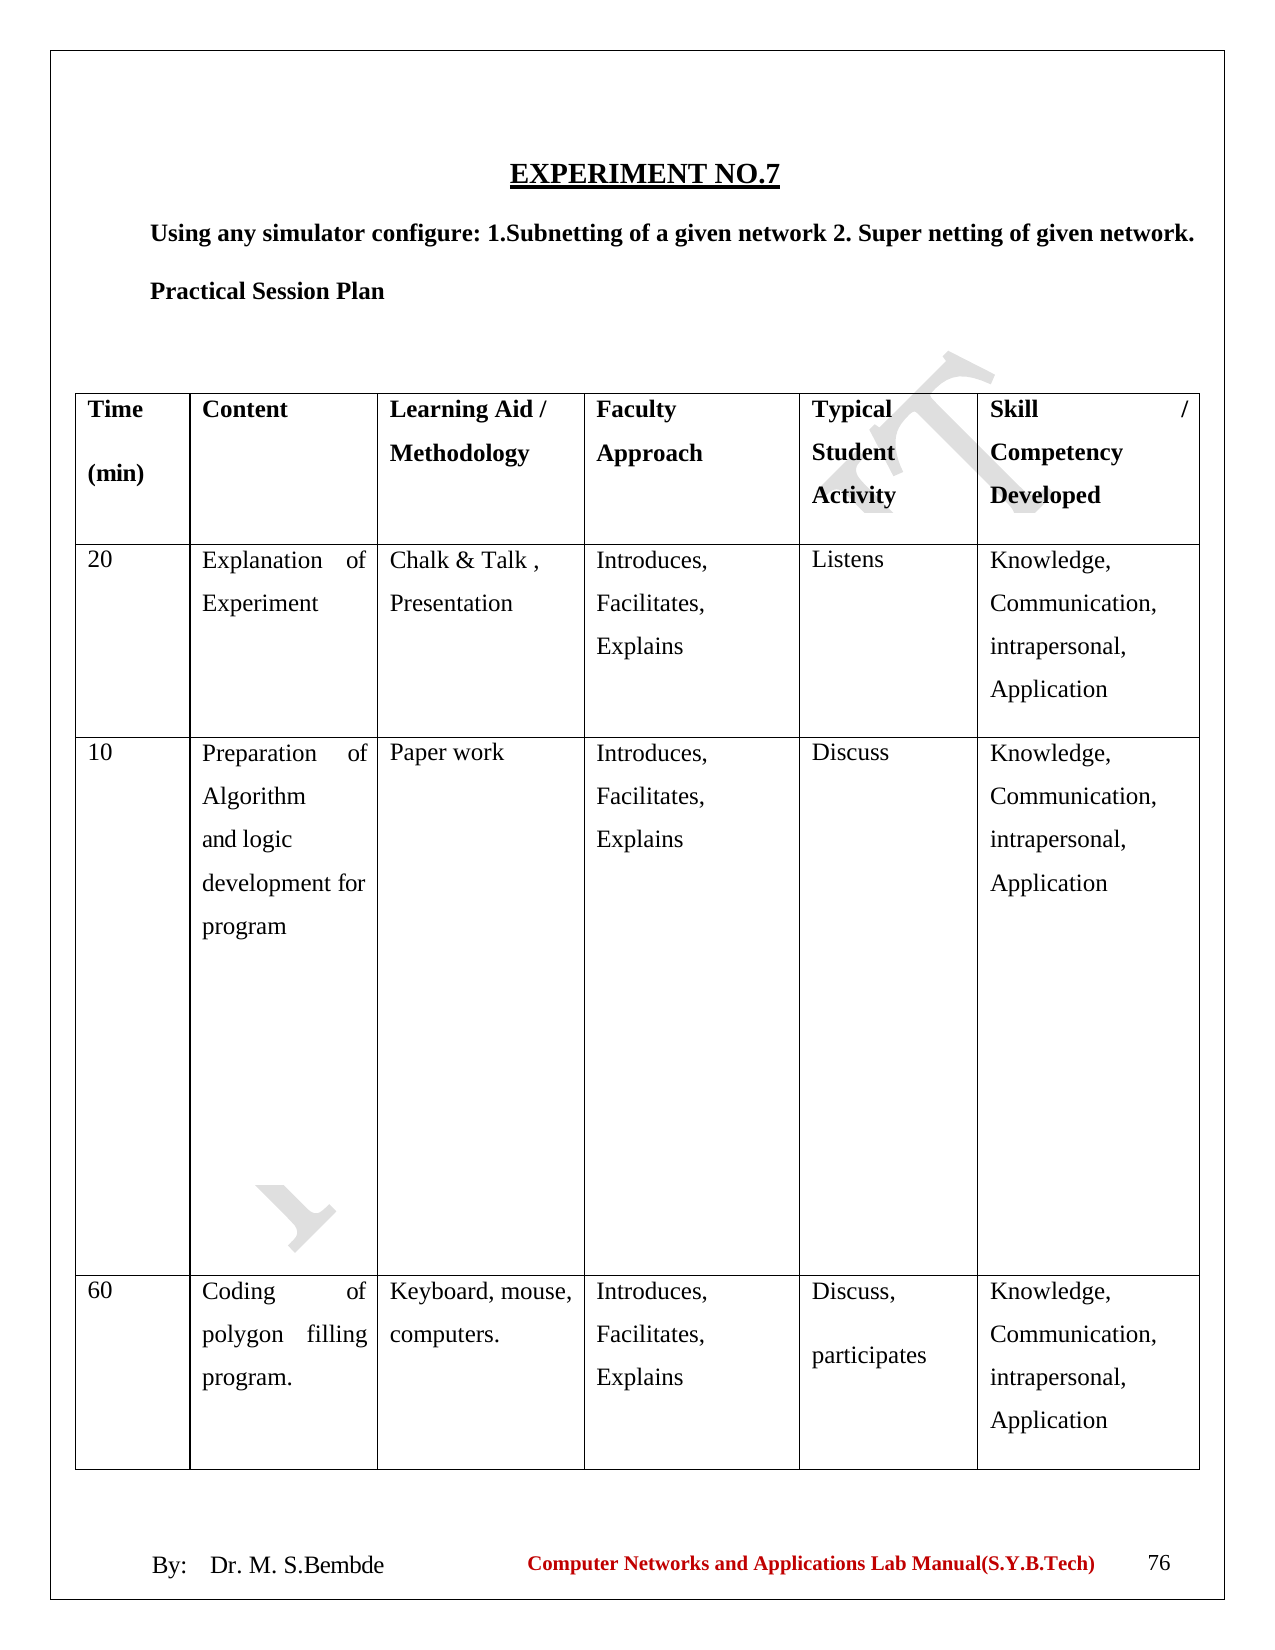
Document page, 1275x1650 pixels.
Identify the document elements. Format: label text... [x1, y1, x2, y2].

text Practical Session Plan [150, 276, 1224, 305]
table_cell Preparation of Algorithm and logic development for program [191, 738, 377, 1275]
table_cell Introduces, Facilitates, Explains [585, 1276, 799, 1469]
table_cell Knowledge, Communication, intrapersonal, Application [978, 1276, 1199, 1469]
table_header Content [191, 394, 377, 544]
text Using any simulator configure: 1.Subnetting of a given network 2. Super netting of given network. [150, 218, 1224, 247]
table_header Skill / Competency Developed [978, 394, 1199, 544]
table_header Faculty Approach [585, 394, 799, 544]
table_cell Knowledge, Communication, intrapersonal, Application [978, 738, 1199, 1275]
table_cell Explanation of Experiment [191, 545, 377, 737]
table_header Typical Student Activity [800, 394, 977, 544]
table_cell Keyboard, mouse, computers. [378, 1276, 584, 1469]
table_cell Introduces, Facilitates, Explains [585, 545, 799, 737]
table_cell Listens [800, 545, 977, 737]
table_cell Discuss, participates [800, 1276, 977, 1469]
table_cell 20 [76, 545, 189, 737]
table_cell Discuss [800, 738, 977, 1275]
table_header Learning Aid / Methodology [378, 394, 584, 544]
table_cell Coding of polygon filling program. [191, 1276, 377, 1469]
text EXPERIMENT NO.7 [64, 156, 1224, 190]
table_cell 10 [76, 738, 189, 1275]
table_cell Chalk & Talk , Presentation [378, 545, 584, 737]
table_cell Paper work [378, 738, 584, 1275]
table_cell Introduces, Facilitates, Explains [585, 738, 799, 1275]
table_header Time (min) [76, 394, 189, 544]
table_cell Knowledge, Communication, intrapersonal, Application [978, 545, 1199, 737]
table_cell 60 [76, 1276, 189, 1469]
